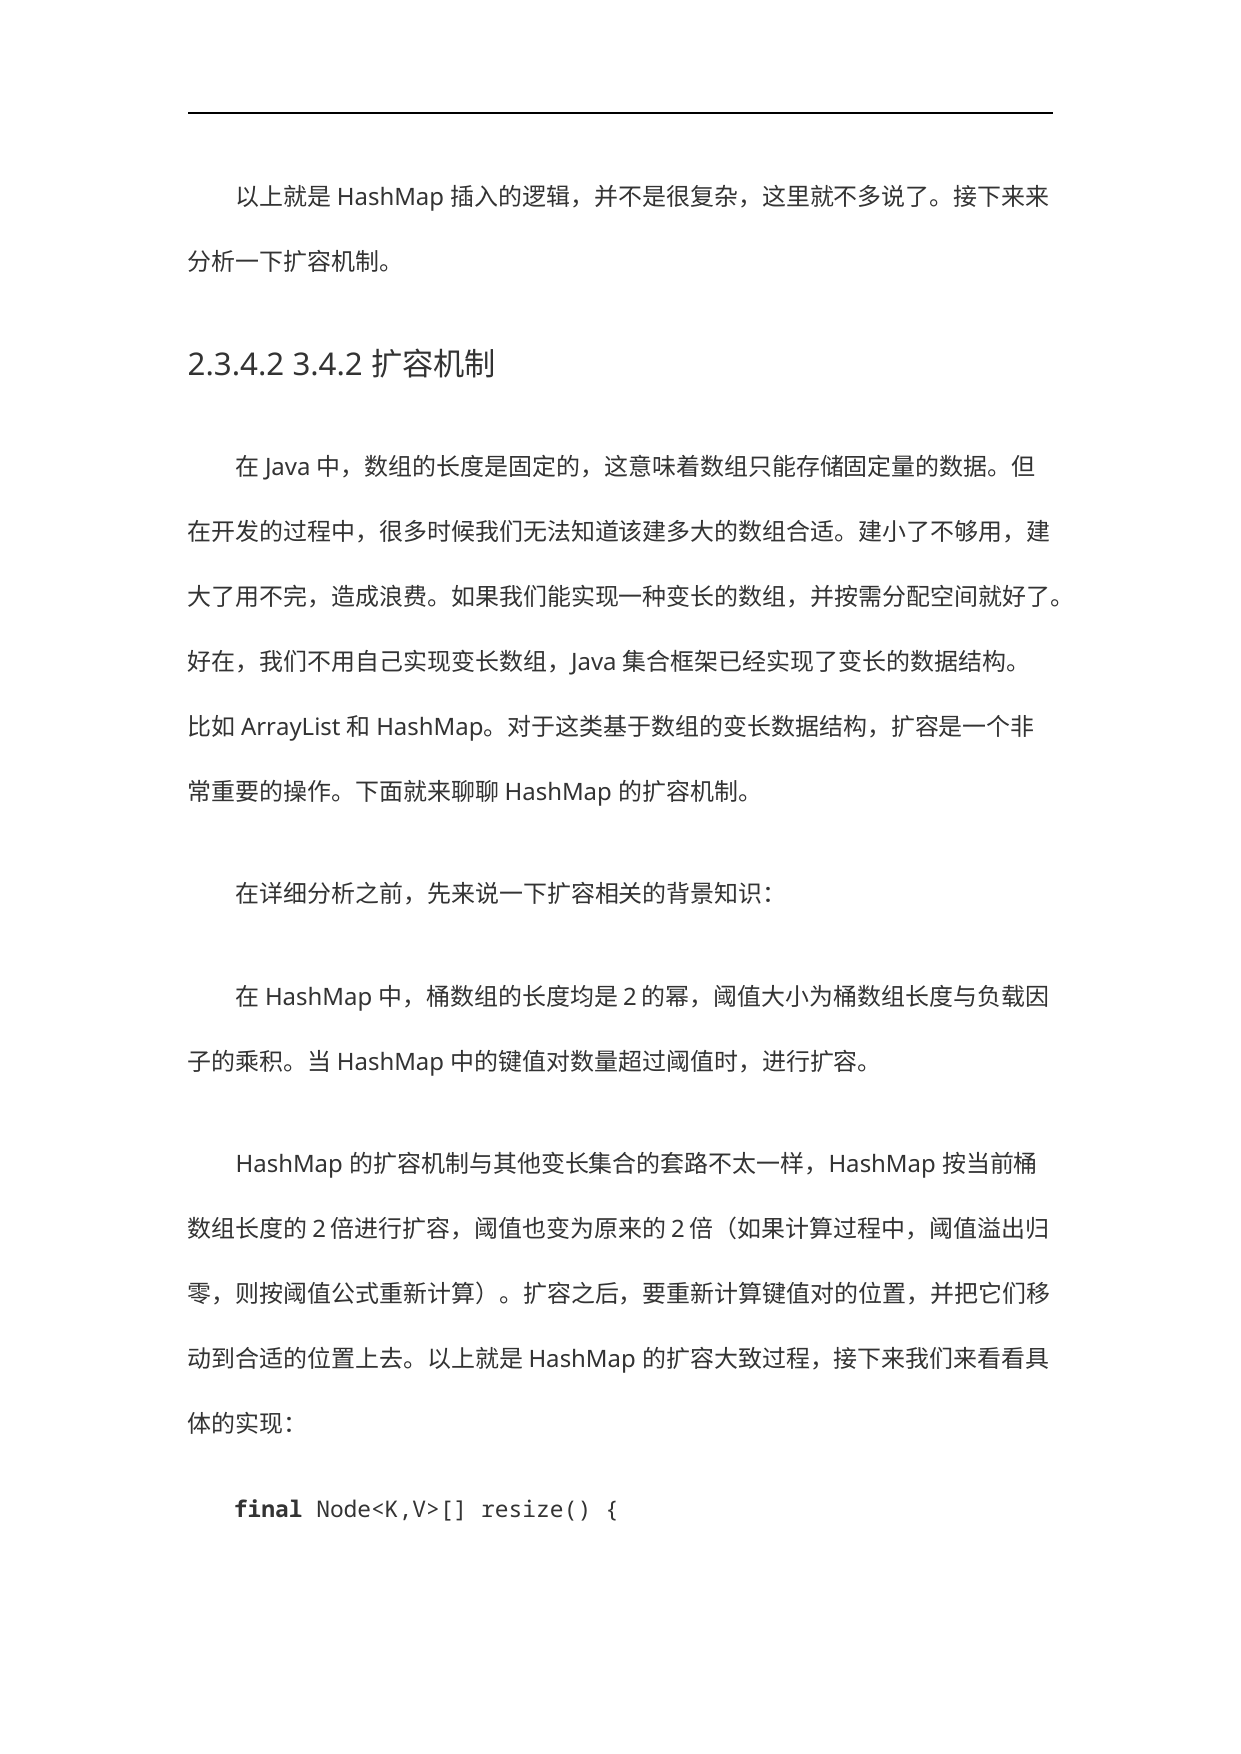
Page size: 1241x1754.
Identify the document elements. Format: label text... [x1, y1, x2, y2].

subtitle 3.4.2 扩容机制 [187, 329, 1053, 394]
text 在 Java 中，数组的长度是固定的，这意味着数组只能存储固定量的数据。但在开发的过程中，很多时候我们无法知道该建多大的数组合适。建小了不够用，建大了用不完，造成浪费。如果我们能实现一种变长的数组，并按需分配空间就好了。好在，我们不用自己实现变长数组，Java 集合框架已经实现了变长的数据结构。比如 ArrayList 和 HashMap。对于这类基于数组的变长数据结构，扩容是一个非常重要的操作。下面就来聊聊 HashMap 的扩容机制。 [187, 432, 1053, 822]
text 以上就是 HashMap 插入的逻辑，并不是很复杂，这里就不多说了。接下来来分析一下扩容机制。 [187, 162, 1053, 292]
text HashMap 的扩容机制与其他变长集合的套路不太一样，HashMap 按当前桶数组长度的2倍进行扩容，阈值也变为原来的2倍（如果计算过程中，阈值溢出归零，则按阈值公式重新计算）。扩容之后，要重新计算键值对的位置，并把它们移动到合适的位置上去。以上就是 HashMap 的扩容大致过程，接下来我们来看看具体的实现： [187, 1129, 1053, 1454]
text 在详细分析之前，先来说一下扩容相关的背景知识： [187, 859, 1053, 924]
text 在 HashMap 中，桶数组的长度均是2的幂，阈值大小为桶数组长度与负载因子的乘积。当 HashMap 中的键值对数量超过阈值时，进行扩容。 [187, 962, 1053, 1092]
text final Node<K,V>[] resize() { [187, 1492, 1053, 1524]
